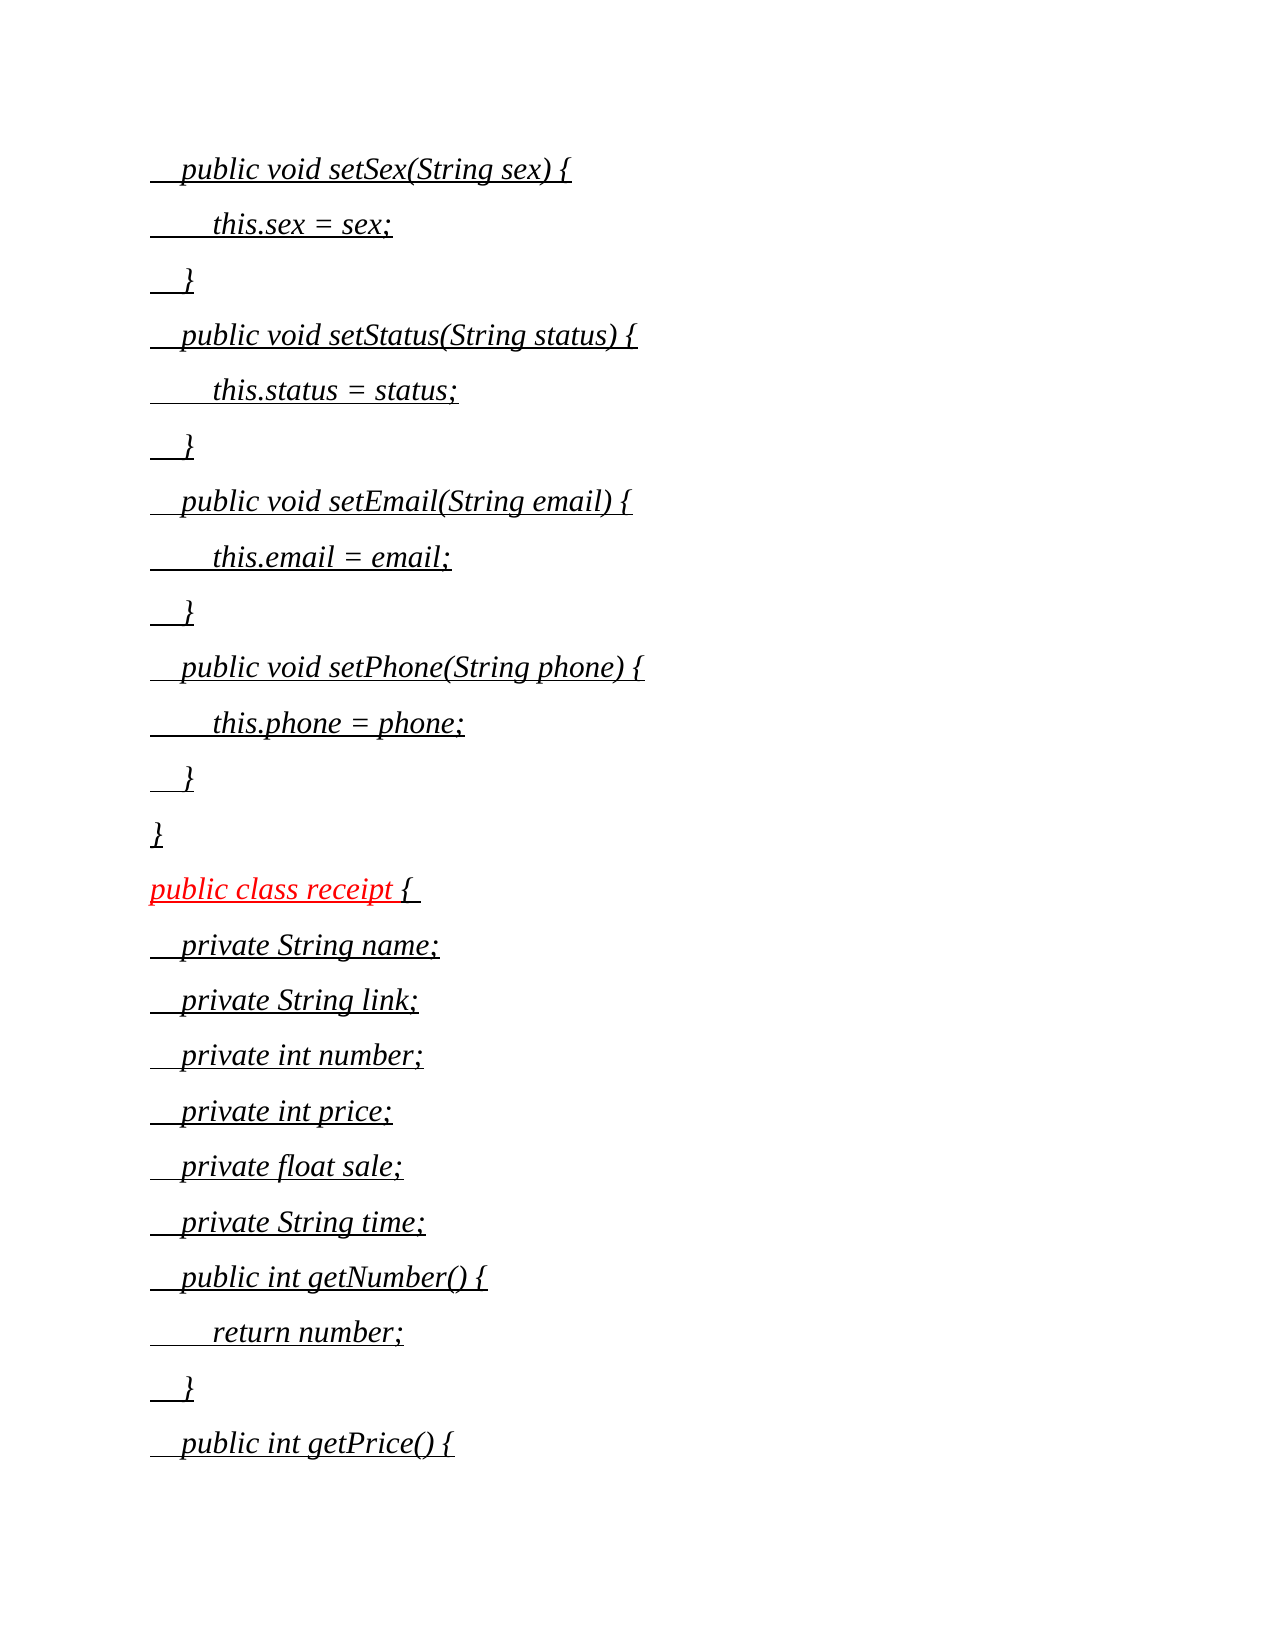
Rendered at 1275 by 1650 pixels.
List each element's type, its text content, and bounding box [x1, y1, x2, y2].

text private String link; [150, 981, 1125, 1017]
text } [150, 1369, 1125, 1405]
text public class receipt { [150, 870, 1125, 906]
text this.phone = phone; [150, 704, 1125, 740]
text return number; [150, 1314, 1125, 1350]
text private String name; [150, 926, 1125, 962]
text } [150, 261, 1125, 297]
text public void setPhone(String phone) { [150, 649, 1125, 685]
text private int number; [150, 1037, 1125, 1073]
text } [150, 815, 1125, 851]
text } [150, 759, 1125, 796]
text } [150, 593, 1125, 629]
text private int price; [150, 1092, 1125, 1128]
text } [150, 427, 1125, 463]
text public void setSex(String sex) { [150, 150, 1125, 186]
text private String time; [150, 1203, 1125, 1239]
text public void setEmail(String email) { [150, 482, 1125, 518]
text public int getNumber() { [150, 1258, 1125, 1294]
text this.sex = sex; [150, 205, 1125, 241]
text public int getPrice() { [150, 1424, 1125, 1461]
text this.status = status; [150, 372, 1125, 408]
text this.email = email; [150, 538, 1125, 574]
text private float sale; [150, 1147, 1125, 1183]
text public void setStatus(String status) { [150, 316, 1125, 352]
